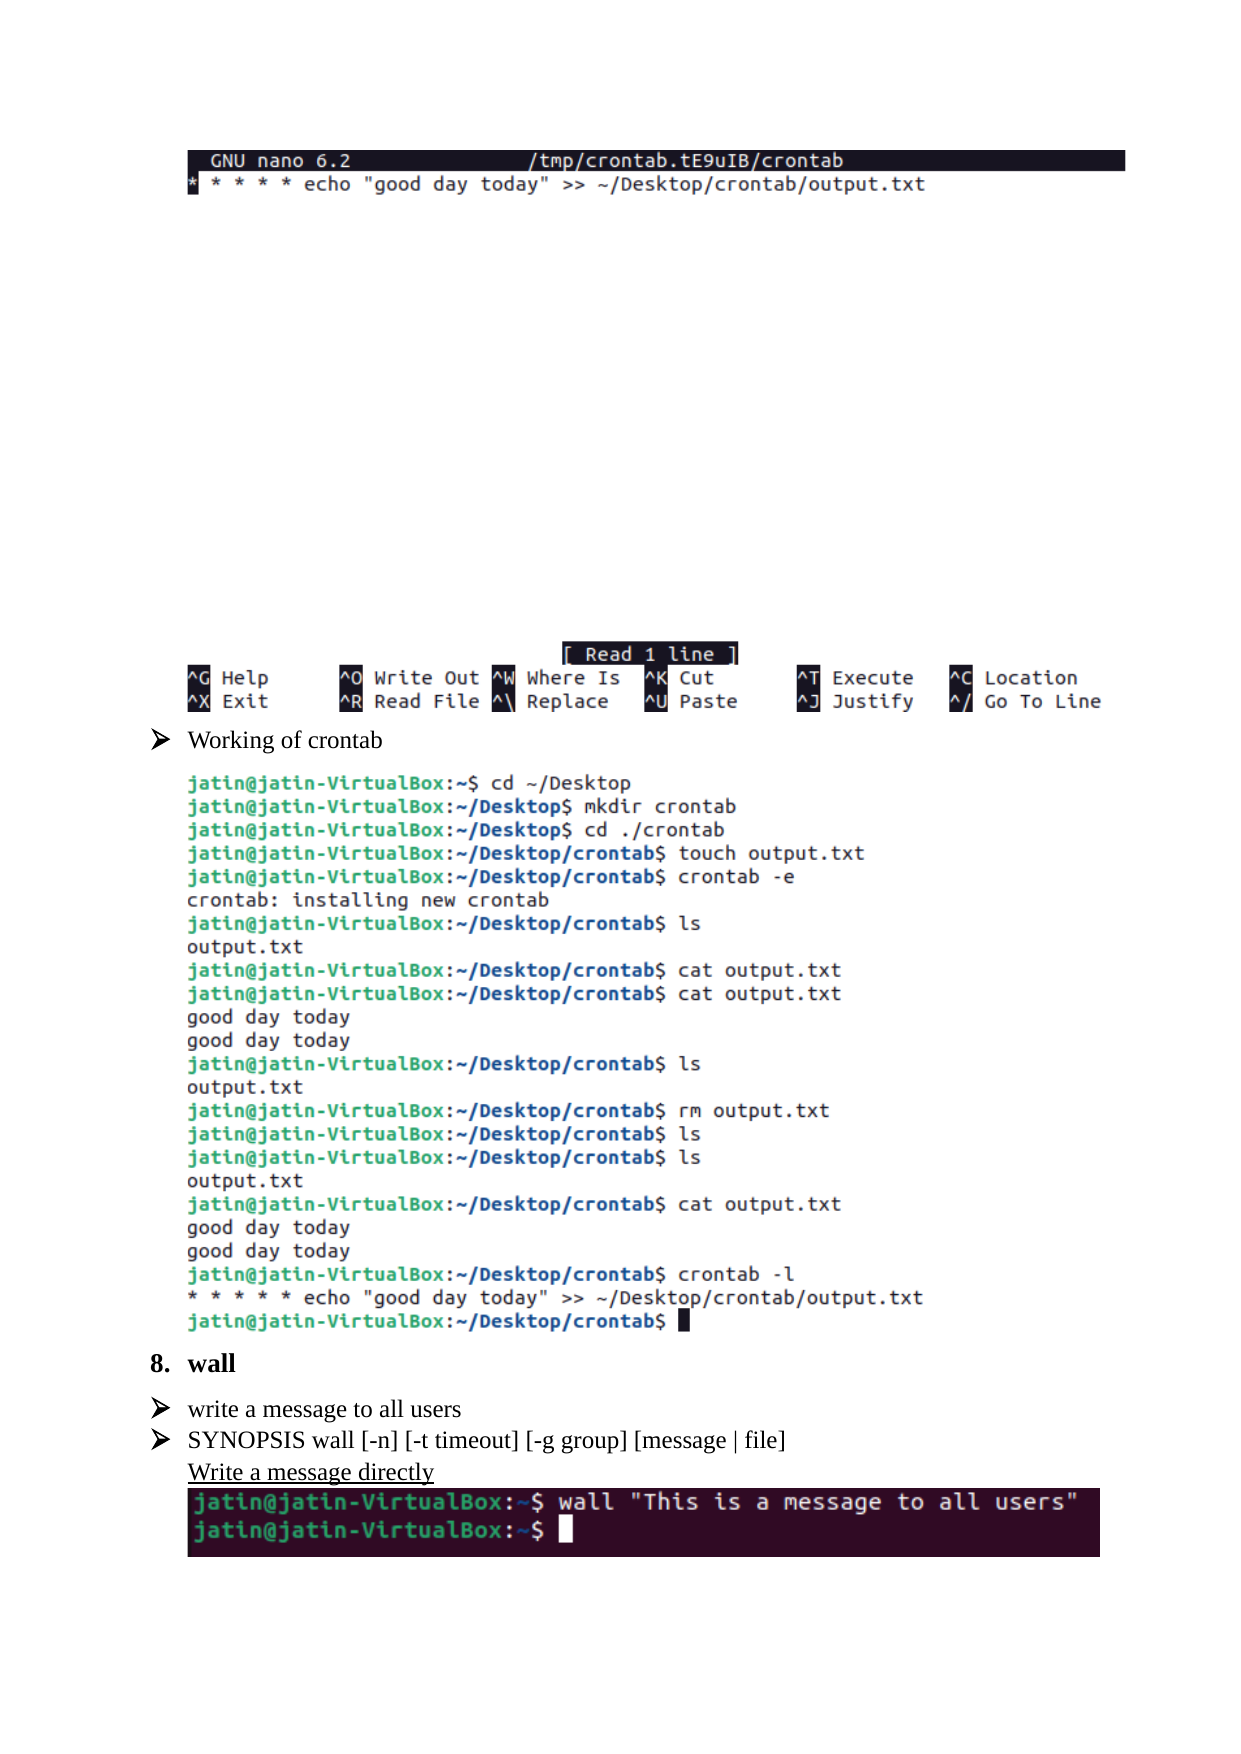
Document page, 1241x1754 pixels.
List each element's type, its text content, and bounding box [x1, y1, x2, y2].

list write a message to all users [150, 1394, 1090, 1423]
list Working of crontab [150, 726, 1090, 755]
picture [187, 769, 1128, 1333]
picture [187, 150, 1128, 712]
list Write a message directly [187, 1457, 1090, 1486]
picture [187, 1488, 1100, 1557]
list wall [150, 1347, 1090, 1378]
list SYNOPSIS wall [-n] [-t timeout] [-g group] [message | file] [150, 1426, 1090, 1455]
